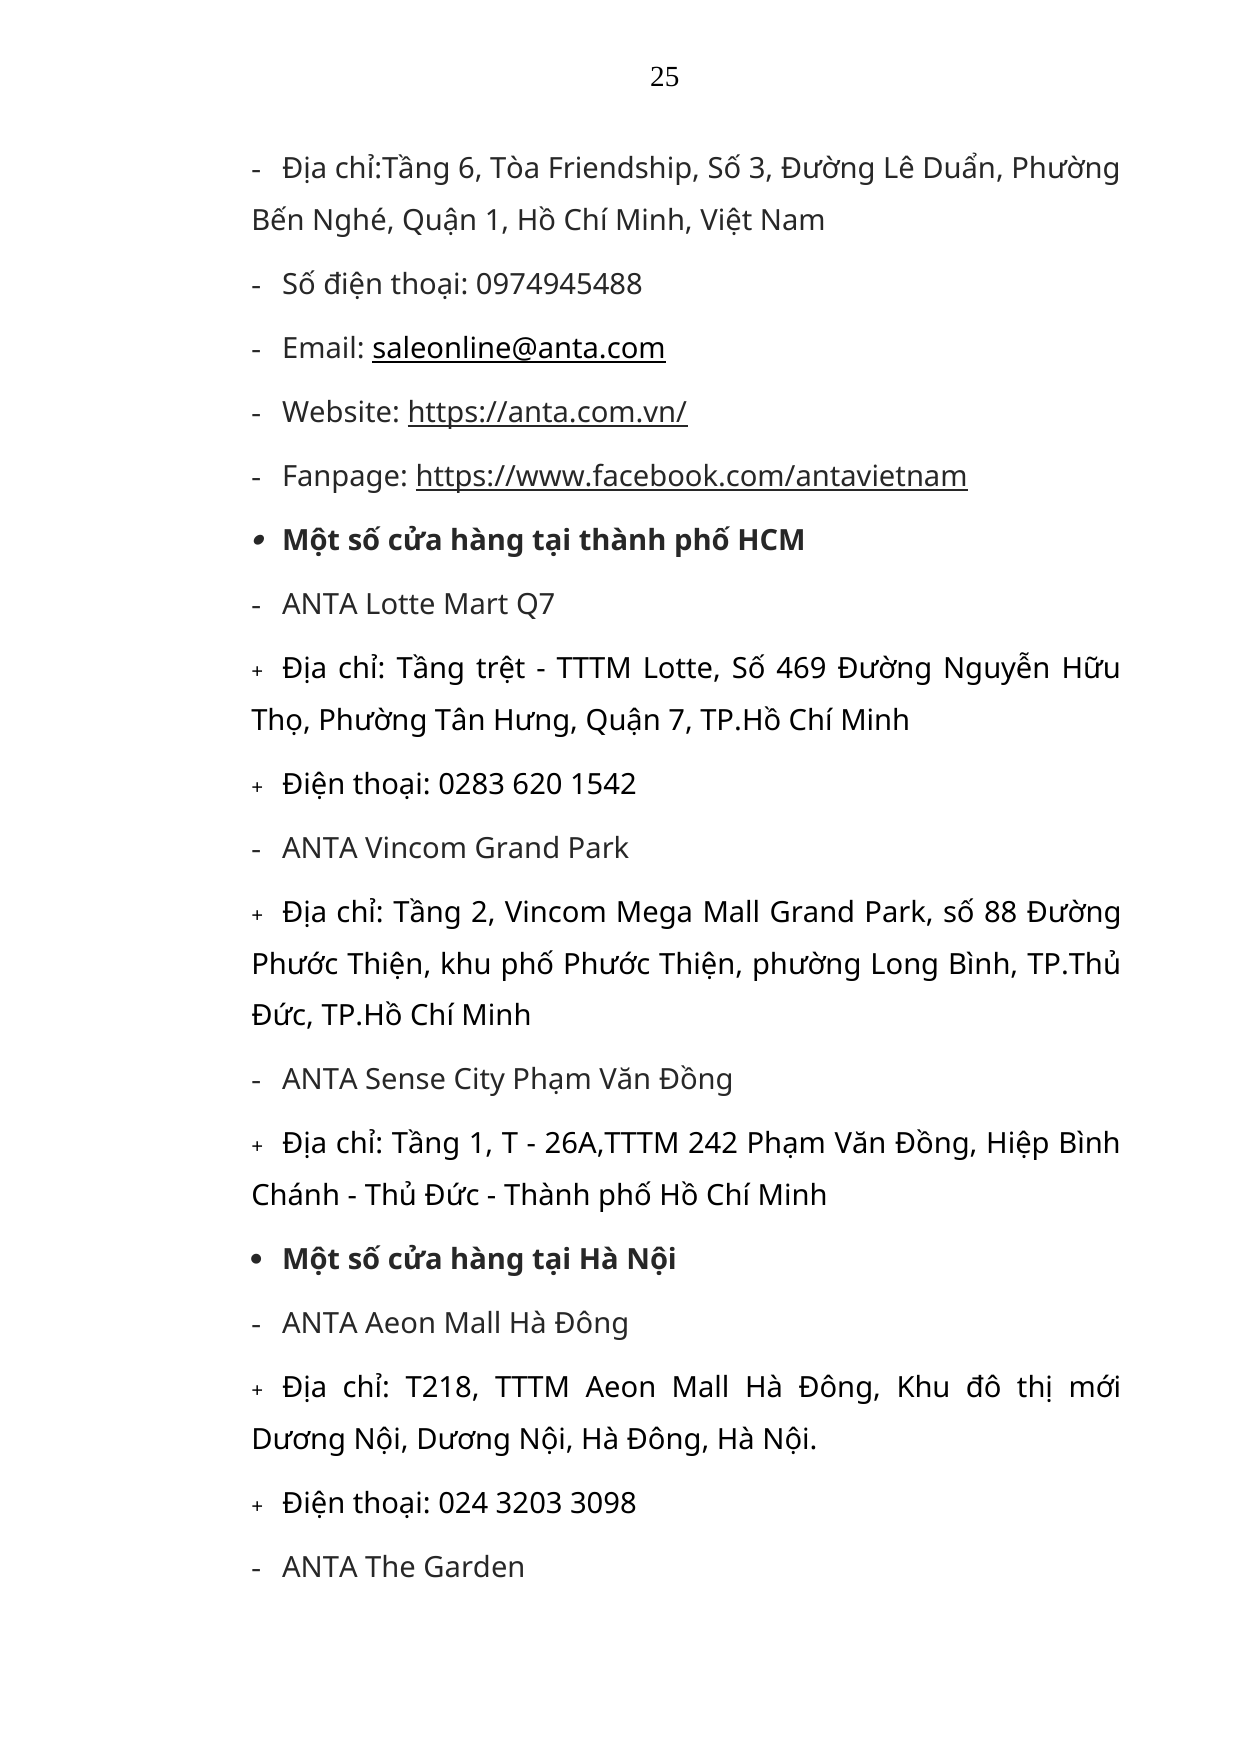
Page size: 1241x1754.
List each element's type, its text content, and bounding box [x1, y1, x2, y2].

text Địa chỉ: T218, TTTM Aeon Mall Hà Đông, Khu đô thị mới Dương Nội, Dương Nội, Hà Đông, Hà Nội. [251, 1366, 1122, 1458]
text Một số cửa hàng tại Hà Nội [251, 1238, 1122, 1278]
text Địa chỉ: Tầng trệt - TTTM Lotte, Số 469 Đường Nguyễn Hữu Thọ, Phường Tân Hưng, Quận 7, TP.Hồ Chí Minh [251, 648, 1122, 739]
text ANTA Aeon Mall Hà Đông [251, 1302, 1122, 1342]
text Số điện thoại: 0974945488 [251, 263, 1122, 303]
text Website: https://anta.com.vn/ [251, 391, 1122, 431]
text Địa chỉ:Tầng 6, Tòa Friendship, Số 3, Đường Lê Duẩn, Phường Bến Nghé, Quận 1, Hồ Chí Minh, Việt Nam [251, 148, 1122, 239]
text Một số cửa hàng tại thành phố HCM [251, 519, 1122, 559]
text Email: saleonline@anta.com [251, 327, 1122, 367]
text ANTA Sense City Phạm Văn Đồng [251, 1059, 1122, 1098]
text Điện thoại: 0283 620 1542 [251, 763, 1122, 803]
text Điện thoại: 024 3203 3098 [251, 1482, 1122, 1522]
text Địa chỉ: Tầng 2, Vincom Mega Mall Grand Park, số 88 Đường Phước Thiện, khu phố Phước Thiện, phường Long Bình, TP.Thủ Đức, TP.Hồ Chí Minh [251, 891, 1122, 1034]
text Địa chỉ: Tầng 1, T - 26A,TTTM 242 Phạm Văn Đồng, Hiệp Bình Chánh - Thủ Đức - Thành phố Hồ Chí Minh [251, 1123, 1122, 1214]
text ANTA Lotte Mart Q7 [251, 584, 1122, 623]
text ANTA Vincom Grand Park [251, 827, 1122, 867]
text Fanpage: https://www.facebook.com/antavietnam [251, 456, 1122, 495]
text ANTA The Garden [251, 1546, 1122, 1586]
